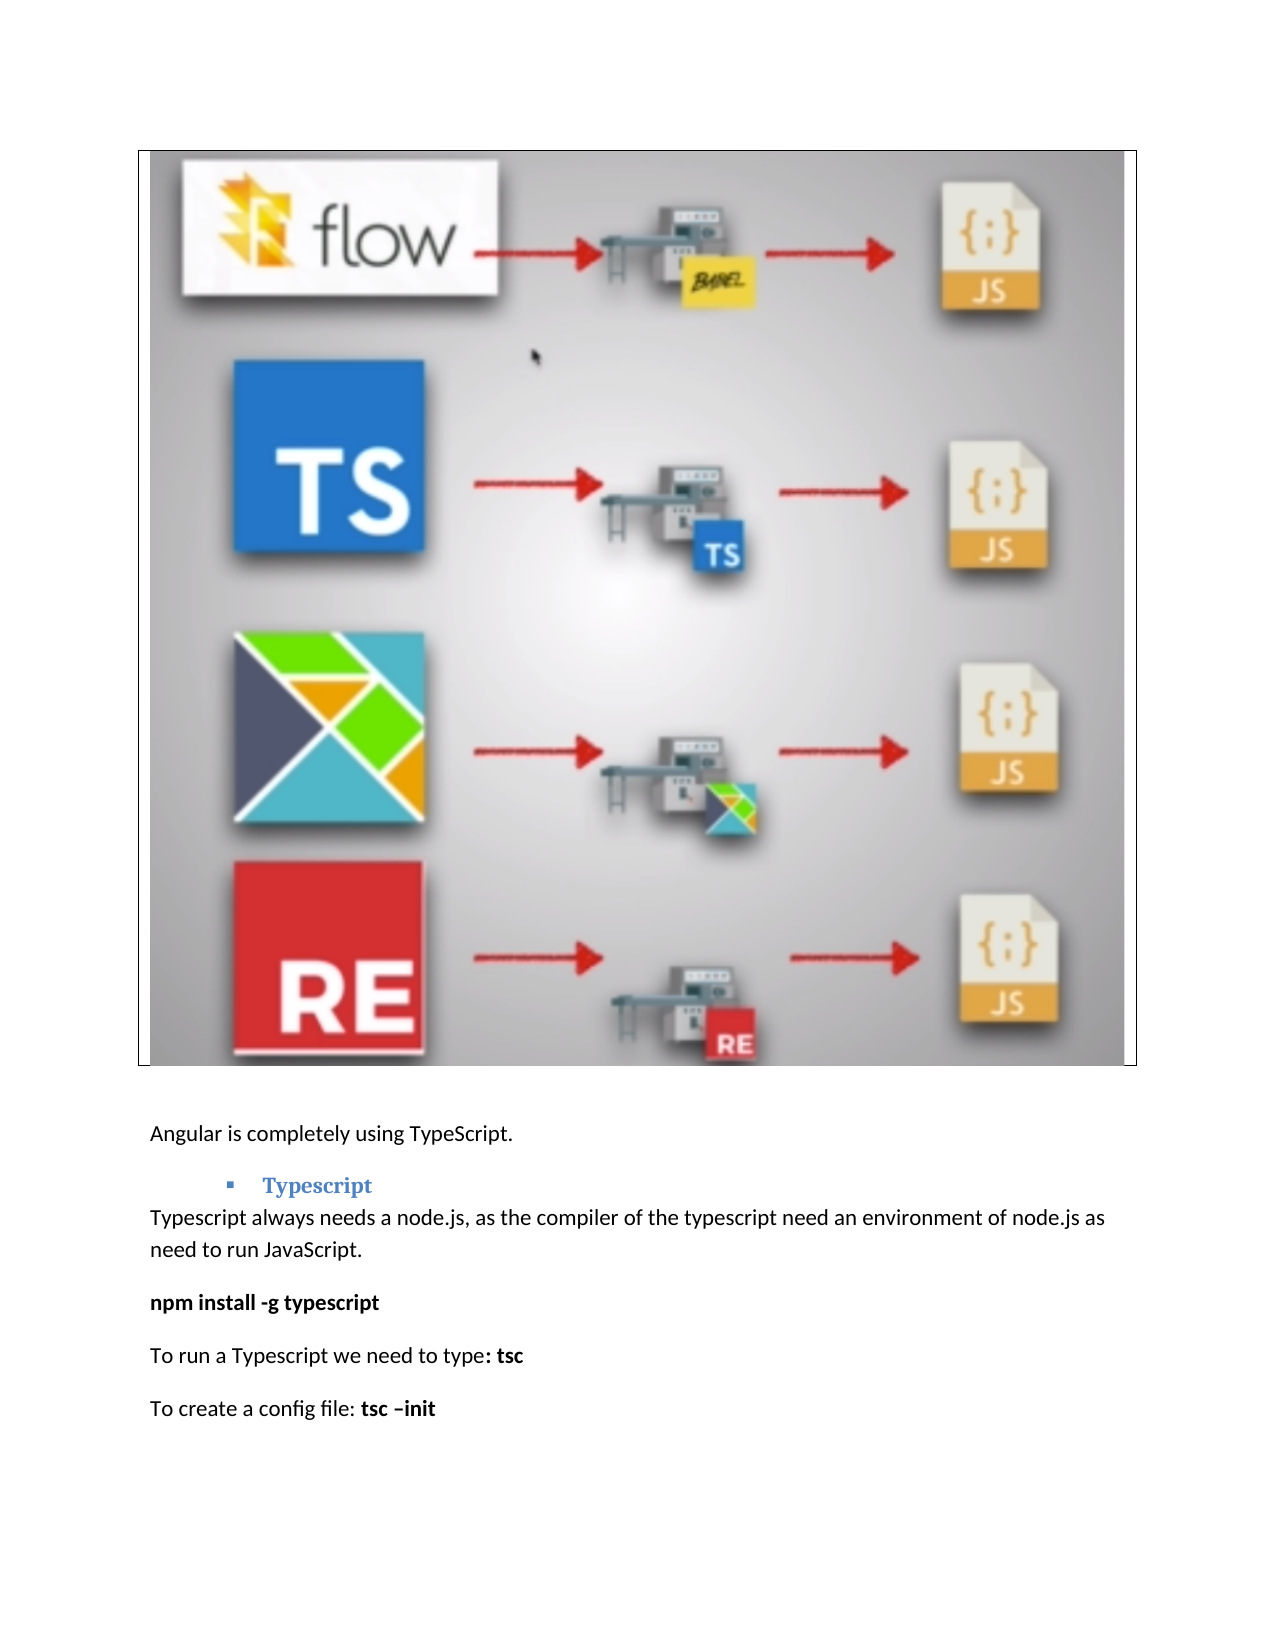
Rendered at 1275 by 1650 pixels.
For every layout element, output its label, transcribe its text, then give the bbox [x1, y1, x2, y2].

text Angular is completely using TypeScript. [150, 1119, 1125, 1147]
text To create a config file: tsc –init [150, 1394, 1125, 1422]
picture [150, 151, 1125, 1066]
text npm install -g typescript [150, 1288, 1125, 1316]
text Typescript always needs a node.js, as the compiler of the typescript need an environment of node.js as need to run JavaScript. [150, 1203, 1125, 1263]
subtitle Typescript [225, 1172, 1125, 1199]
table_header [1125, 151, 1136, 1065]
text To run a Typescript we need to type: tsc [150, 1341, 1125, 1369]
table_header [139, 151, 150, 1065]
